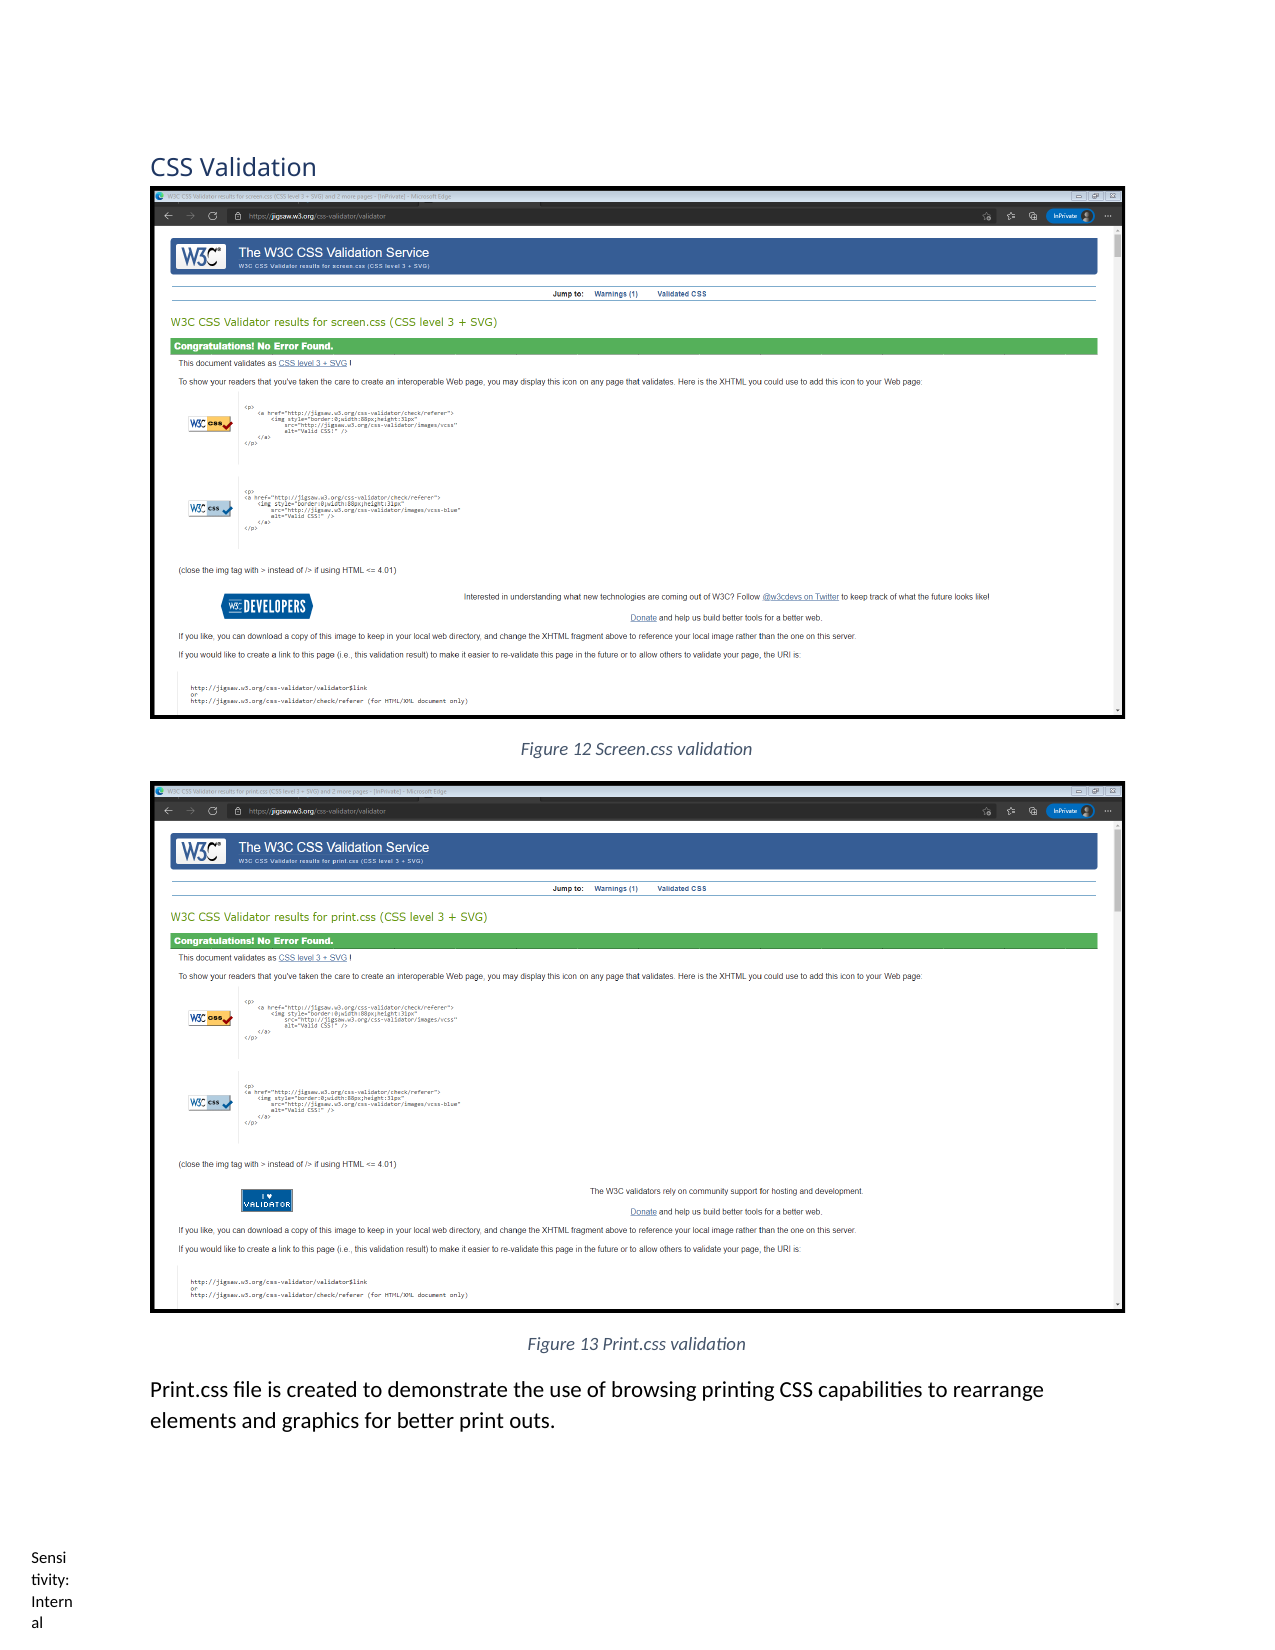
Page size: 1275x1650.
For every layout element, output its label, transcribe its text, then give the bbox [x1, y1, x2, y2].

text Figure 13 Print.css validation [150, 1332, 1125, 1355]
subtitle CSS Validation [150, 150, 1125, 184]
text Print.css file is created to demonstrate the use of browsing printing CSS capabilities to rearrange elements and graphics for better print outs. [150, 1376, 1125, 1434]
text Figure 12 Screen.css validation [150, 737, 1125, 760]
